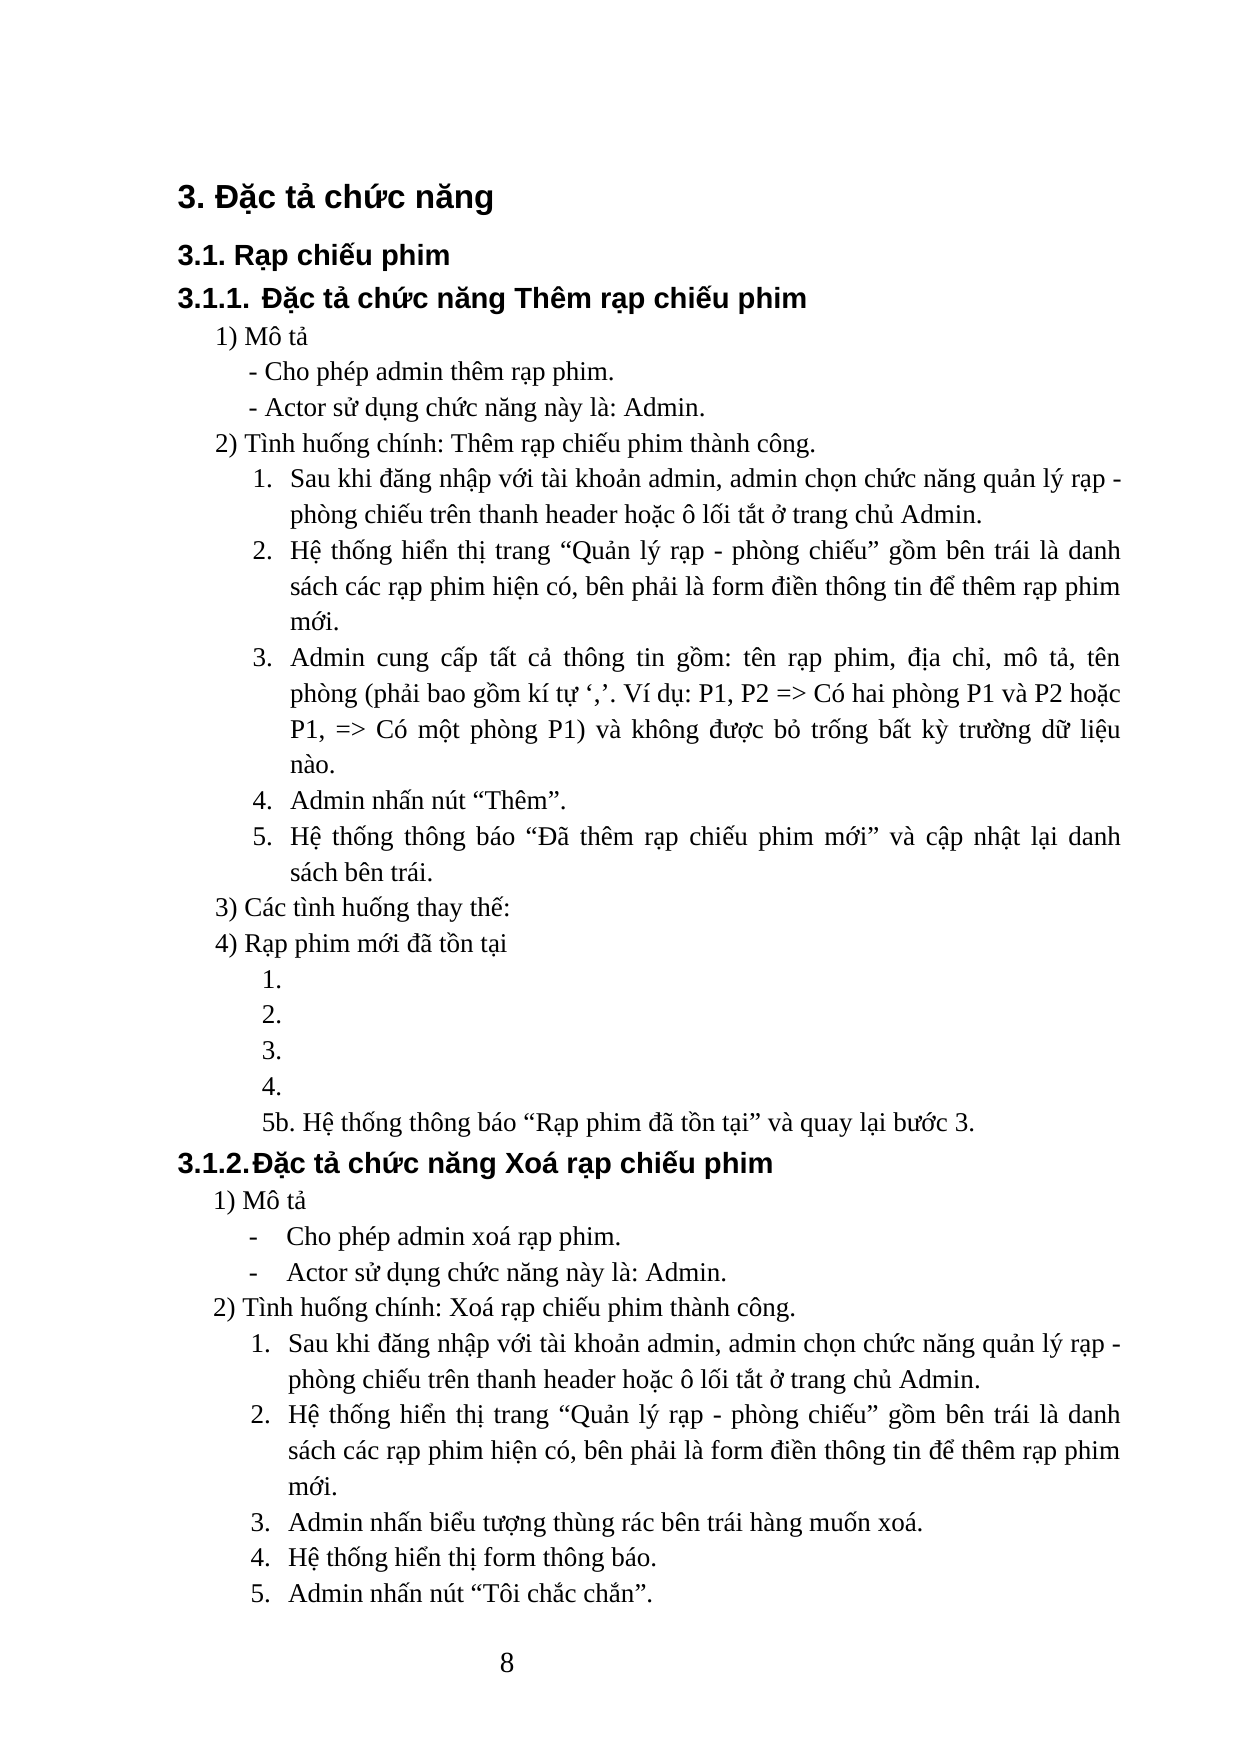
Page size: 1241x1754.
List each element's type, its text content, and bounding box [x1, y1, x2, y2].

list Actor sử dụng chức năng này là: Admin. [248, 1256, 1122, 1287]
list - Actor sử dụng chức năng này là: Admin. [215, 391, 1122, 422]
list Hệ thống hiển thị trang “Quản lý rạp - phòng chiếu” gồm bên trái là danh sách các rạp phim hiện có, bên phải là form điền thông tin để thêm rạp phim mới. [252, 534, 1122, 637]
list 5b. Hệ thống thông báo “Rạp phim đã tồn tại” và quay lại bước 3. [262, 1106, 1122, 1137]
subtitle Đặc tả chức năng Xoá rạp chiếu phim [177, 1146, 1122, 1179]
list Sau khi đăng nhập với tài khoản admin, admin chọn chức năng quản lý rạp - phòng chiếu trên thanh header hoặc ô lối tắt ở trang chủ Admin. [250, 1327, 1122, 1394]
subtitle Đặc tả chức năng Thêm rạp chiếu phim [177, 281, 1122, 315]
list - Cho phép admin thêm rạp phim. [215, 355, 1122, 387]
list Admin cung cấp tất cả thông tin gồm: tên rạp phim, địa chỉ, mô tả, tên phòng (phải bao gồm kí tự ‘,’. Ví dụ: P1, P2 => Có hai phòng P1 và P2 hoặc P1, => Có một phòng P1) và không được bỏ trống bất kỳ trường dữ liệu nào. [252, 641, 1122, 779]
text 2) Tình huống chính: Thêm rạp chiếu phim thành công. [215, 427, 1122, 458]
list Admin nhấn nút “Thêm”. [252, 784, 1122, 815]
text 2) Tình huống chính: Xoá rạp chiếu phim thành công. [213, 1291, 1122, 1322]
list Rạp phim mới đã tồn tại [215, 927, 1122, 958]
list Các tình huống thay thế: [215, 891, 1122, 922]
list Hệ thống thông báo “Đã thêm rạp chiếu phim mới” và cập nhật lại danh sách bên trái. [252, 820, 1122, 887]
text 1) Mô tả [213, 1184, 1122, 1215]
list Hệ thống hiển thị trang “Quản lý rạp - phòng chiếu” gồm bên trái là danh sách các rạp phim hiện có, bên phải là form điền thông tin để thêm rạp phim mới. [250, 1398, 1122, 1501]
list Hệ thống hiển thị form thông báo. [250, 1541, 1122, 1573]
text 1) Mô tả [215, 320, 1122, 351]
subtitle Đặc tả chức năng [177, 177, 1122, 215]
list Sau khi đăng nhập với tài khoản admin, admin chọn chức năng quản lý rạp - phòng chiếu trên thanh header hoặc ô lối tắt ở trang chủ Admin. [252, 463, 1122, 529]
list Admin nhấn nút “Tôi chắc chắn”. [250, 1577, 1122, 1608]
list Admin nhấn biểu tượng thùng rác bên trái hàng muốn xoá. [250, 1506, 1122, 1537]
list Cho phép admin xoá rạp phim. [248, 1220, 1122, 1251]
subtitle Rạp chiếu phim [177, 238, 1122, 272]
